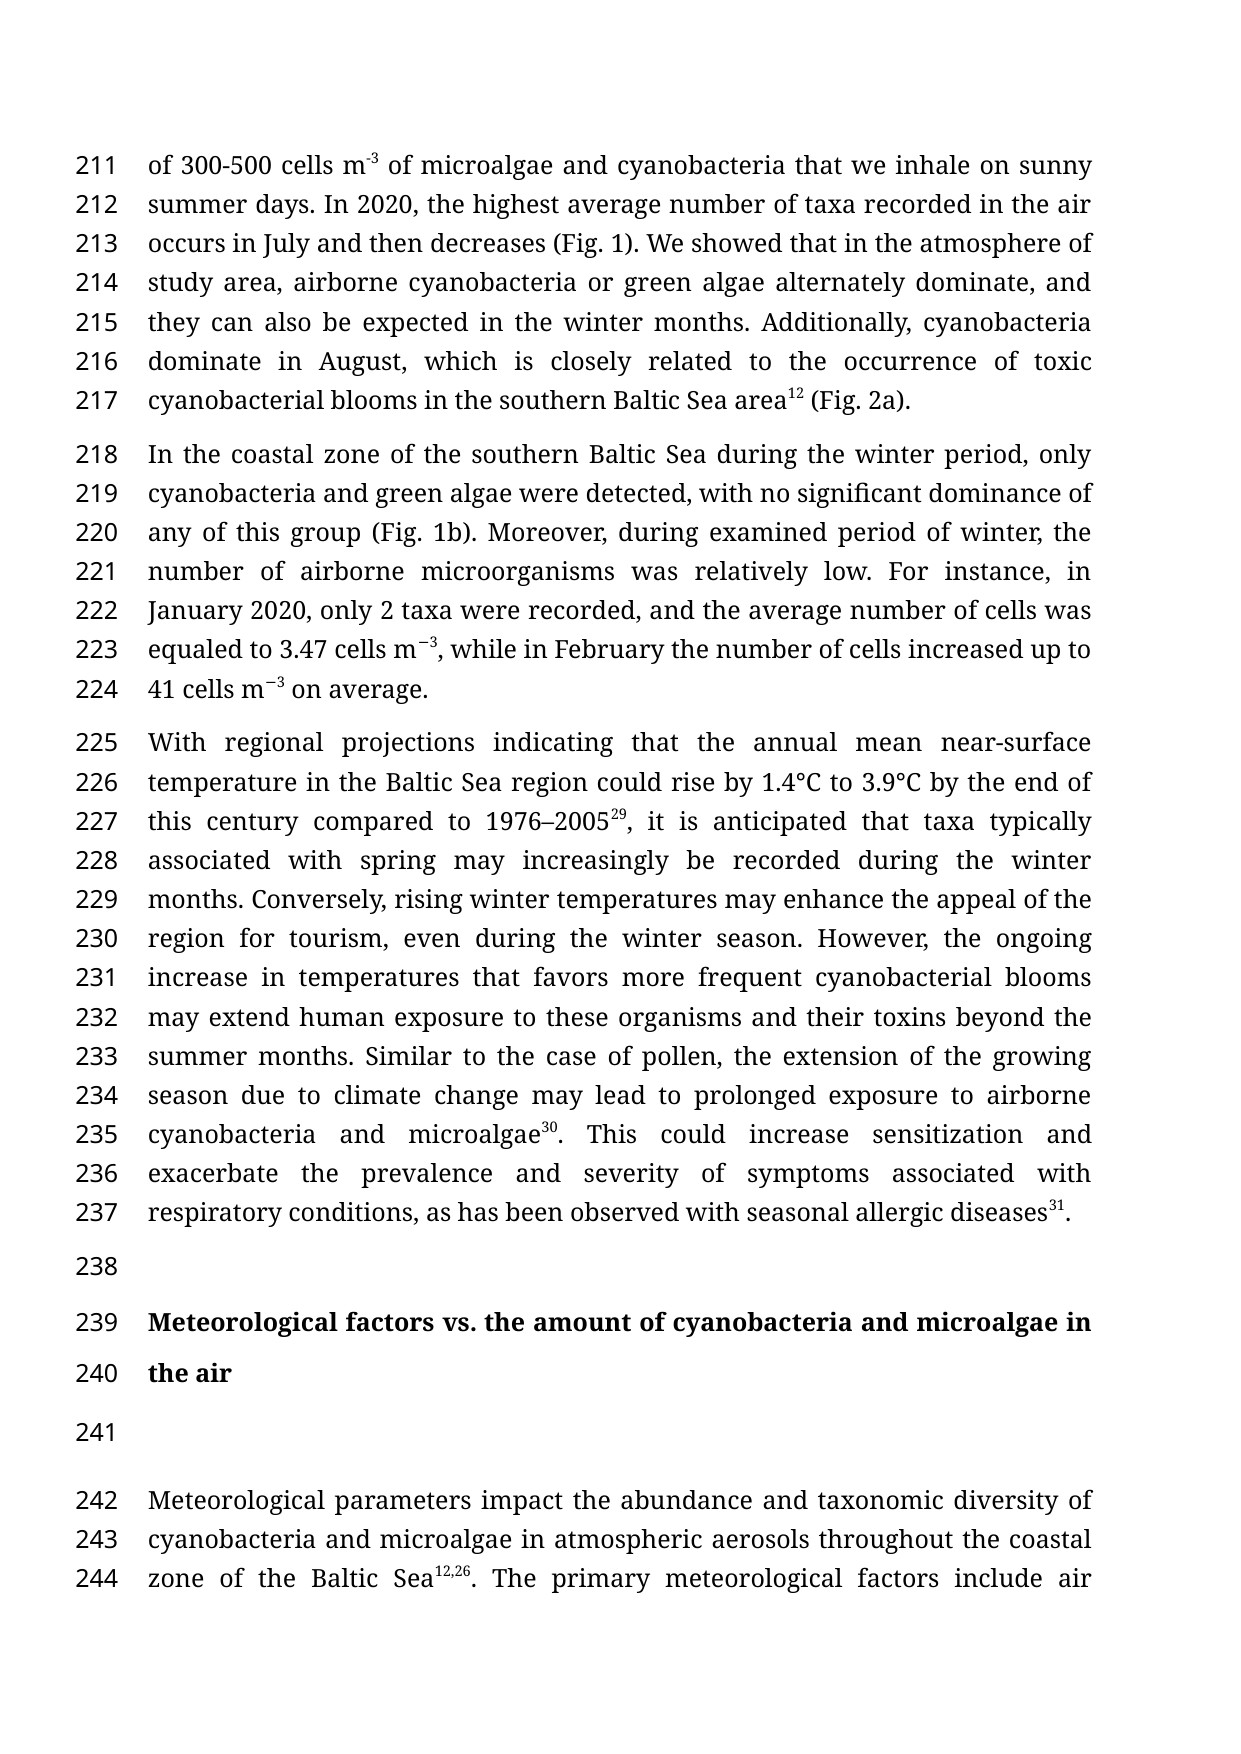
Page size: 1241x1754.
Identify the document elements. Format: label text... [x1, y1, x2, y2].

text With regional projections indicating that the annual mean near-surface temperature in the Baltic Sea region could rise by 1.4°C to 3.9°C by the end of this century compared to 1976–200529, it is anticipated that taxa typically associated with spring may increasingly be recorded during the winter months. Conversely, rising winter temperatures may enhance the appeal of the region for tourism, even during the winter season. However, the ongoing increase in temperatures that favors more frequent cyanobacterial blooms may extend human exposure to these organisms and their toxins beyond the summer months. Similar to the case of pollen, the extension of the growing season due to climate change may lead to prolonged exposure to airborne cyanobacteria and microalgae30. This could increase sensitization and exacerbate the prevalence and severity of symptoms associated with respiratory conditions, as has been observed with seasonal allergic diseases31. [148, 725, 1093, 1229]
subtitle Meteorological factors vs. the amount of cyanobacteria and microalgae in the air [148, 1305, 1093, 1390]
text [148, 1483, 1093, 1595]
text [148, 148, 1093, 417]
text In the coastal zone of the southern Baltic Sea during the winter period, only cyanobacteria and green algae were detected, with no significant dominance of any of this group (Fig. 1b). Moreover, during examined period of winter, the number of airborne microorganisms was relatively low. For instance, in January 2020, only 2 taxa were recorded, and the average number of cells was equaled to 3.47 cells m−3, while in February the number of cells increased up to 41 cells m−3 on average. [148, 436, 1093, 705]
